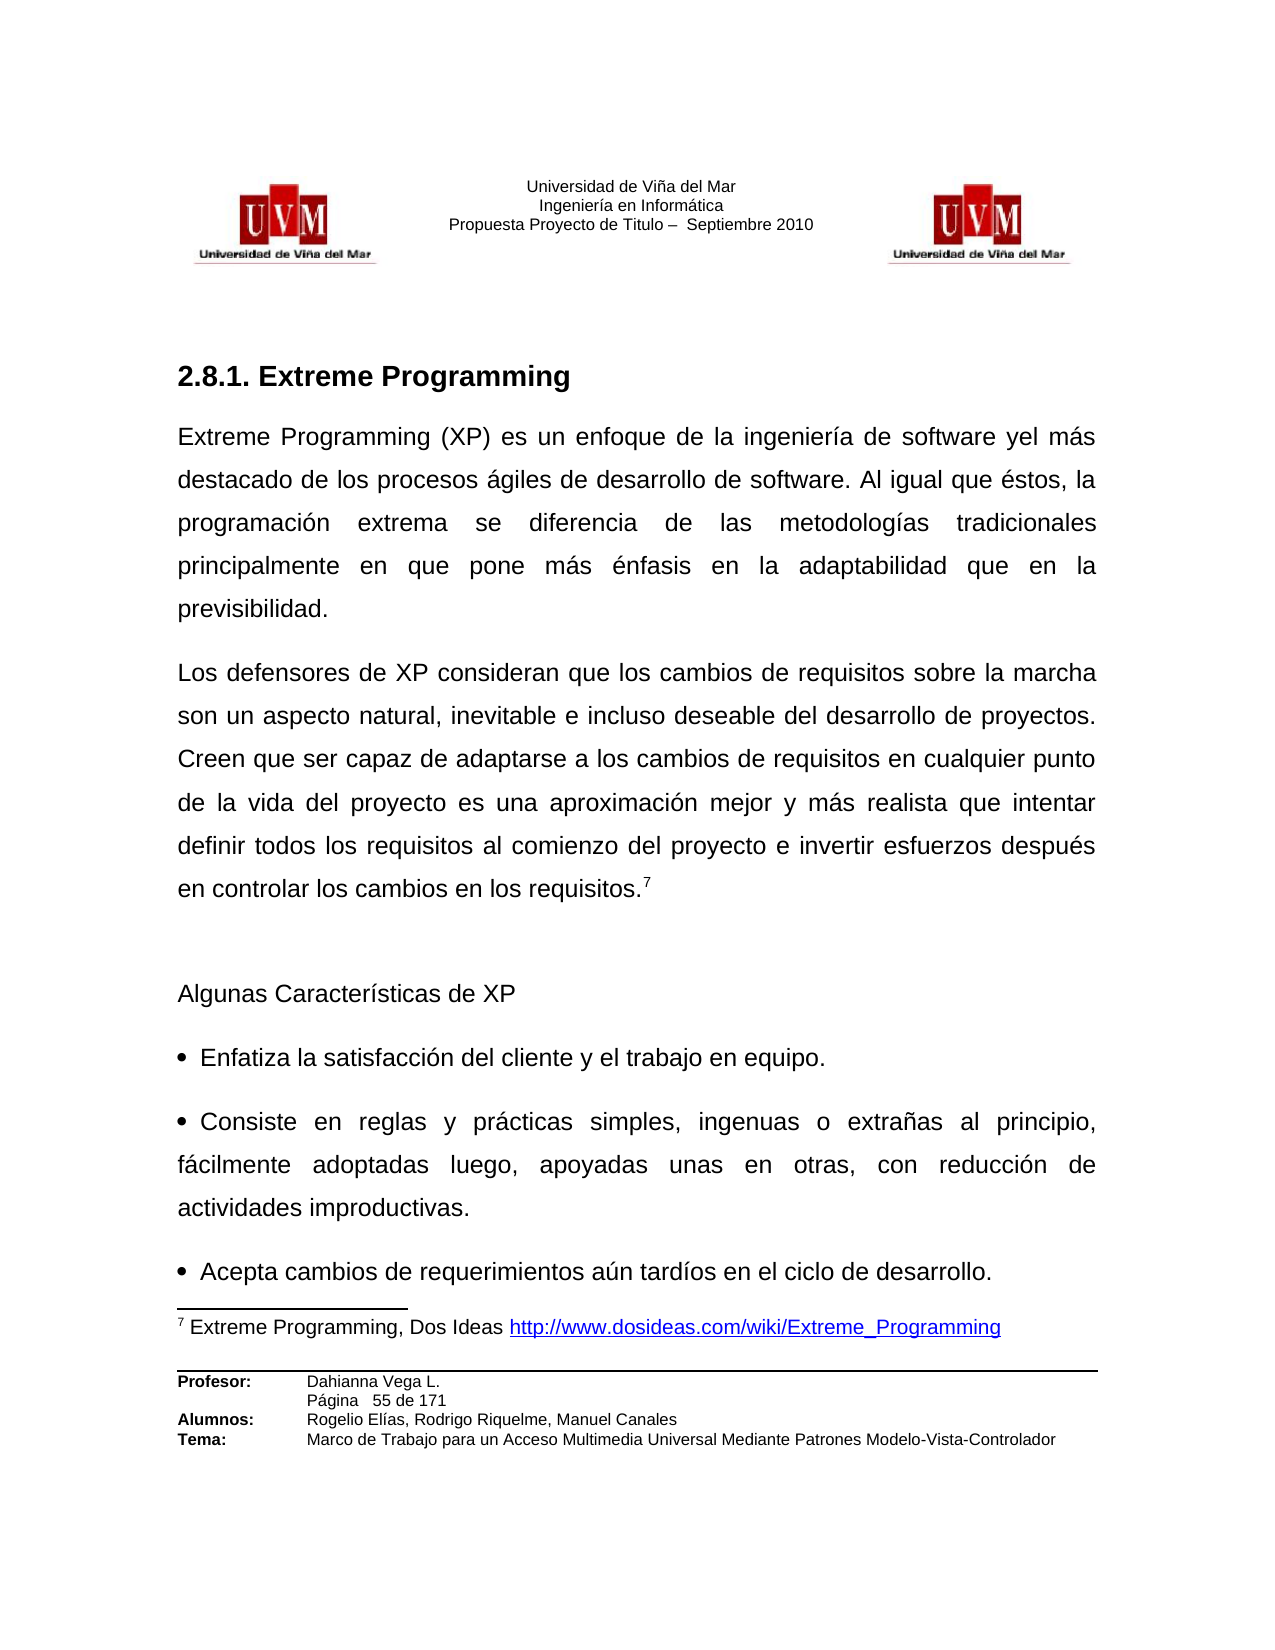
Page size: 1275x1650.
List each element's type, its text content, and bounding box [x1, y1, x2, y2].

text Acepta cambios de requerimientos aún tardíos en el ciclo de desarrollo. [177, 1257, 1098, 1286]
text Consiste en reglas y prácticas simples, ingenuas o extrañas al principio, fácilmente adoptadas luego, apoyadas unas en otras, con reducción de actividades improductivas. [177, 1107, 1098, 1222]
text Enfatiza la satisfacción del cliente y el trabajo en equipo. [177, 1043, 1098, 1072]
text Algunas Características de XP [177, 979, 1098, 1008]
text Los defensores de XP consideran que los cambios de requisitos sobre la marcha son un aspecto natural, inevitable e incluso deseable del desarrollo de proyectos. Creen que ser capaz de adaptarse a los cambios de requisitos en cualquier punto de la vida del proyecto es una aproximación mejor y más realista que intentar definir todos los requisitos al comienzo del proyecto e invertir esfuerzos después en controlar los cambios en los requisitos. [177, 658, 1098, 902]
picture [177, 176, 390, 267]
text Extreme Programming (XP) es un enfoque de la ingeniería de software yel más destacado de los procesos ágiles de desarrollo de software. Al igual que éstos, la programación extrema se diferencia de las metodologías tradicionales principalmente en que pone más énfasis en la adaptabilidad que en la previsibilidad. [177, 422, 1098, 623]
picture [871, 176, 1084, 267]
subtitle 2.8.1. Extreme Programming [177, 359, 1098, 392]
